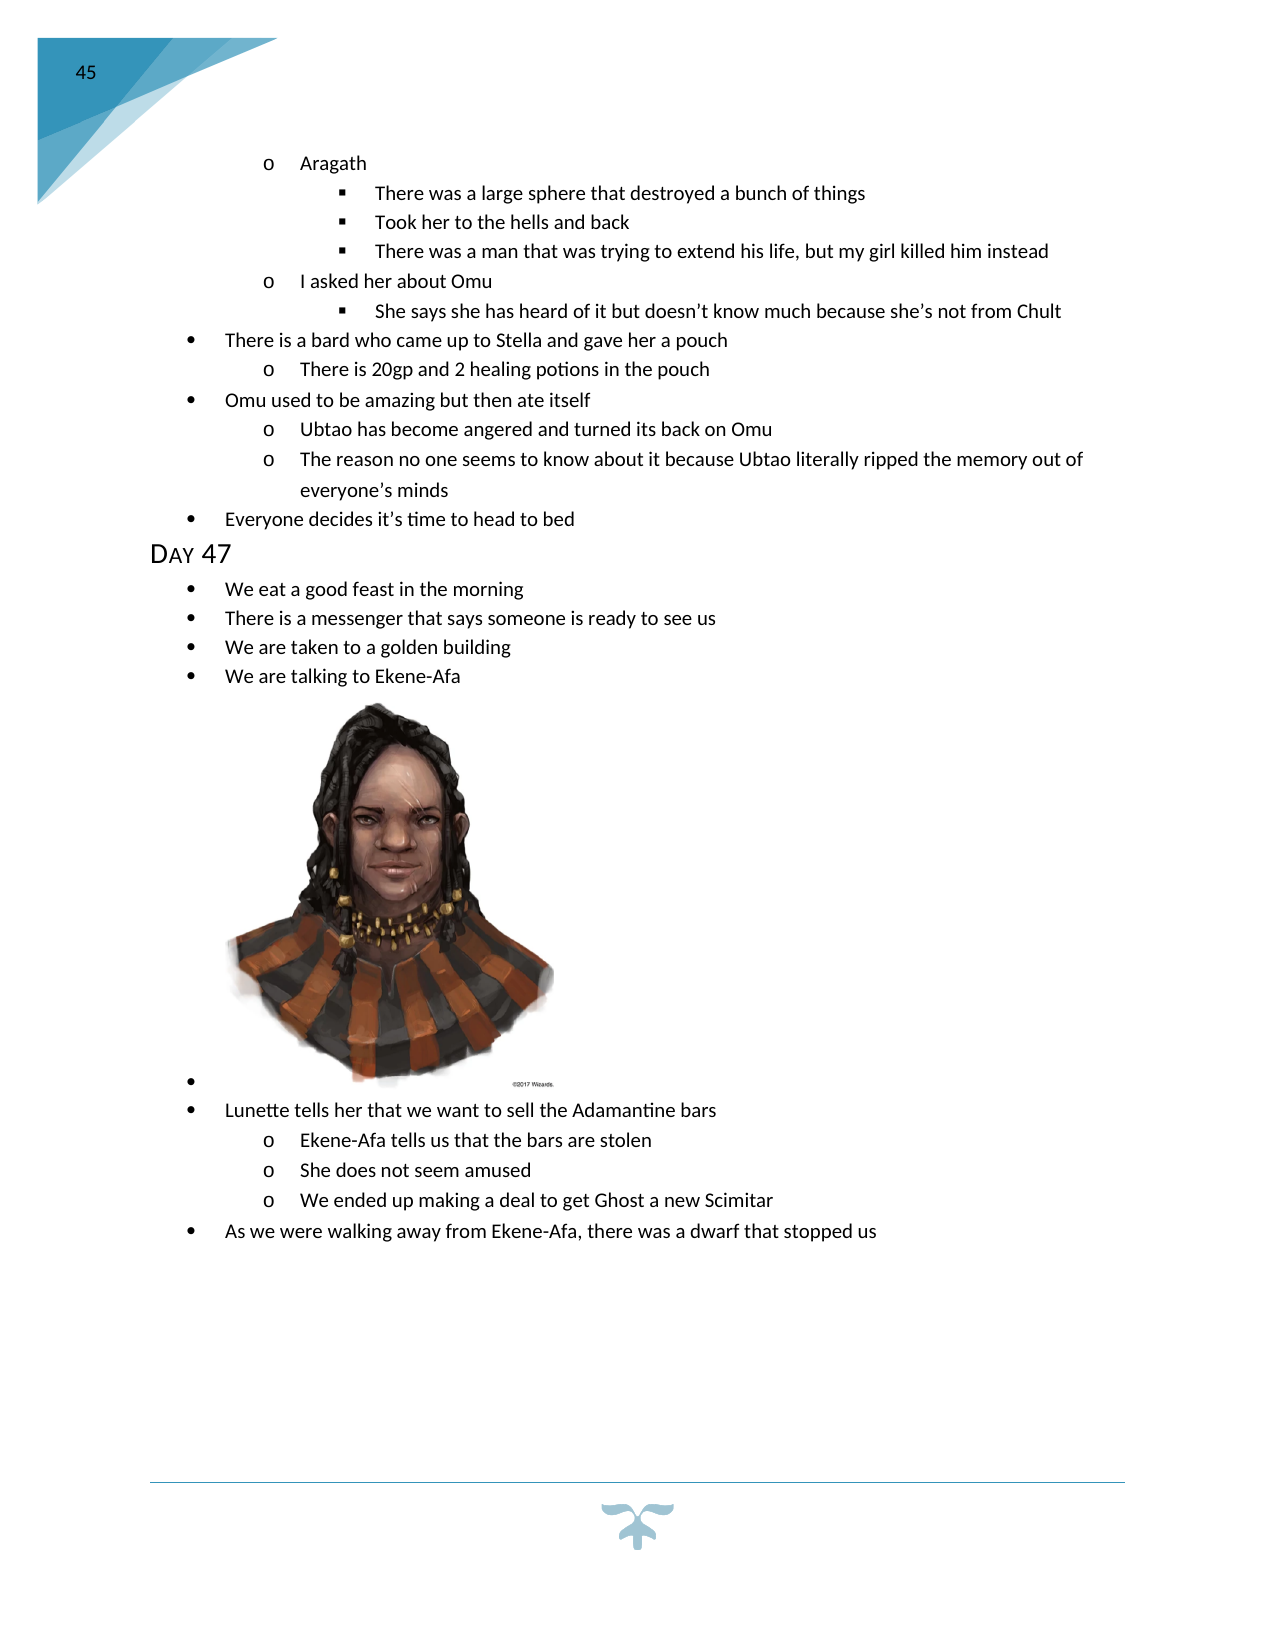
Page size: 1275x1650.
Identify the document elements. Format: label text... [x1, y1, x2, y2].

list We eat a good feast in the morning [187, 576, 1125, 602]
list Aragath [262, 150, 1125, 176]
list We are talking to Ekene-Afa [187, 664, 1125, 689]
list Took her to the hells and back [337, 209, 1125, 235]
subtitle Day 47 [150, 535, 1125, 571]
list There was a man that was trying to extend his life, but my girl killed him instead [337, 239, 1125, 264]
list Ekene-Afa tells us that the bars are stolen [262, 1127, 1125, 1153]
list Everyone decides it’s time to head to bed [187, 506, 1125, 531]
list She says she has heard of it but doesn’t know much because she’s not from Chult [337, 298, 1125, 324]
picture [225, 692, 554, 1090]
list Ubtao has become angered and turned its back on Omu [262, 416, 1125, 443]
list There is a messenger that says someone is ready to see us [187, 605, 1125, 631]
list Omu used to be amazing but then ate itself [187, 387, 1125, 412]
list I asked her about Omu [262, 268, 1125, 294]
list We ended up making a deal to get Ghost a new Scimitar [262, 1188, 1125, 1214]
list As we were walking away from Ekene-Afa, there was a dwarf that stopped us [187, 1218, 1125, 1243]
list She does not seem amused [262, 1157, 1125, 1184]
list They have a cube with them [601, 1504, 674, 1550]
list Lunette tells her that we want to sell the Adamantine bars [187, 1098, 1125, 1123]
list There is 20gp and 2 healing potions in the pouch [262, 357, 1125, 383]
list The reason no one seems to know about it because Ubtao literally ripped the memory out of everyone’s minds [262, 447, 1125, 502]
picture [37, 37, 279, 206]
list We are taken to a golden building [187, 634, 1125, 660]
list There is a bard who came up to Stella and gave her a pouch [187, 327, 1125, 353]
list There was a large sphere that destroyed a bunch of things [337, 180, 1125, 206]
